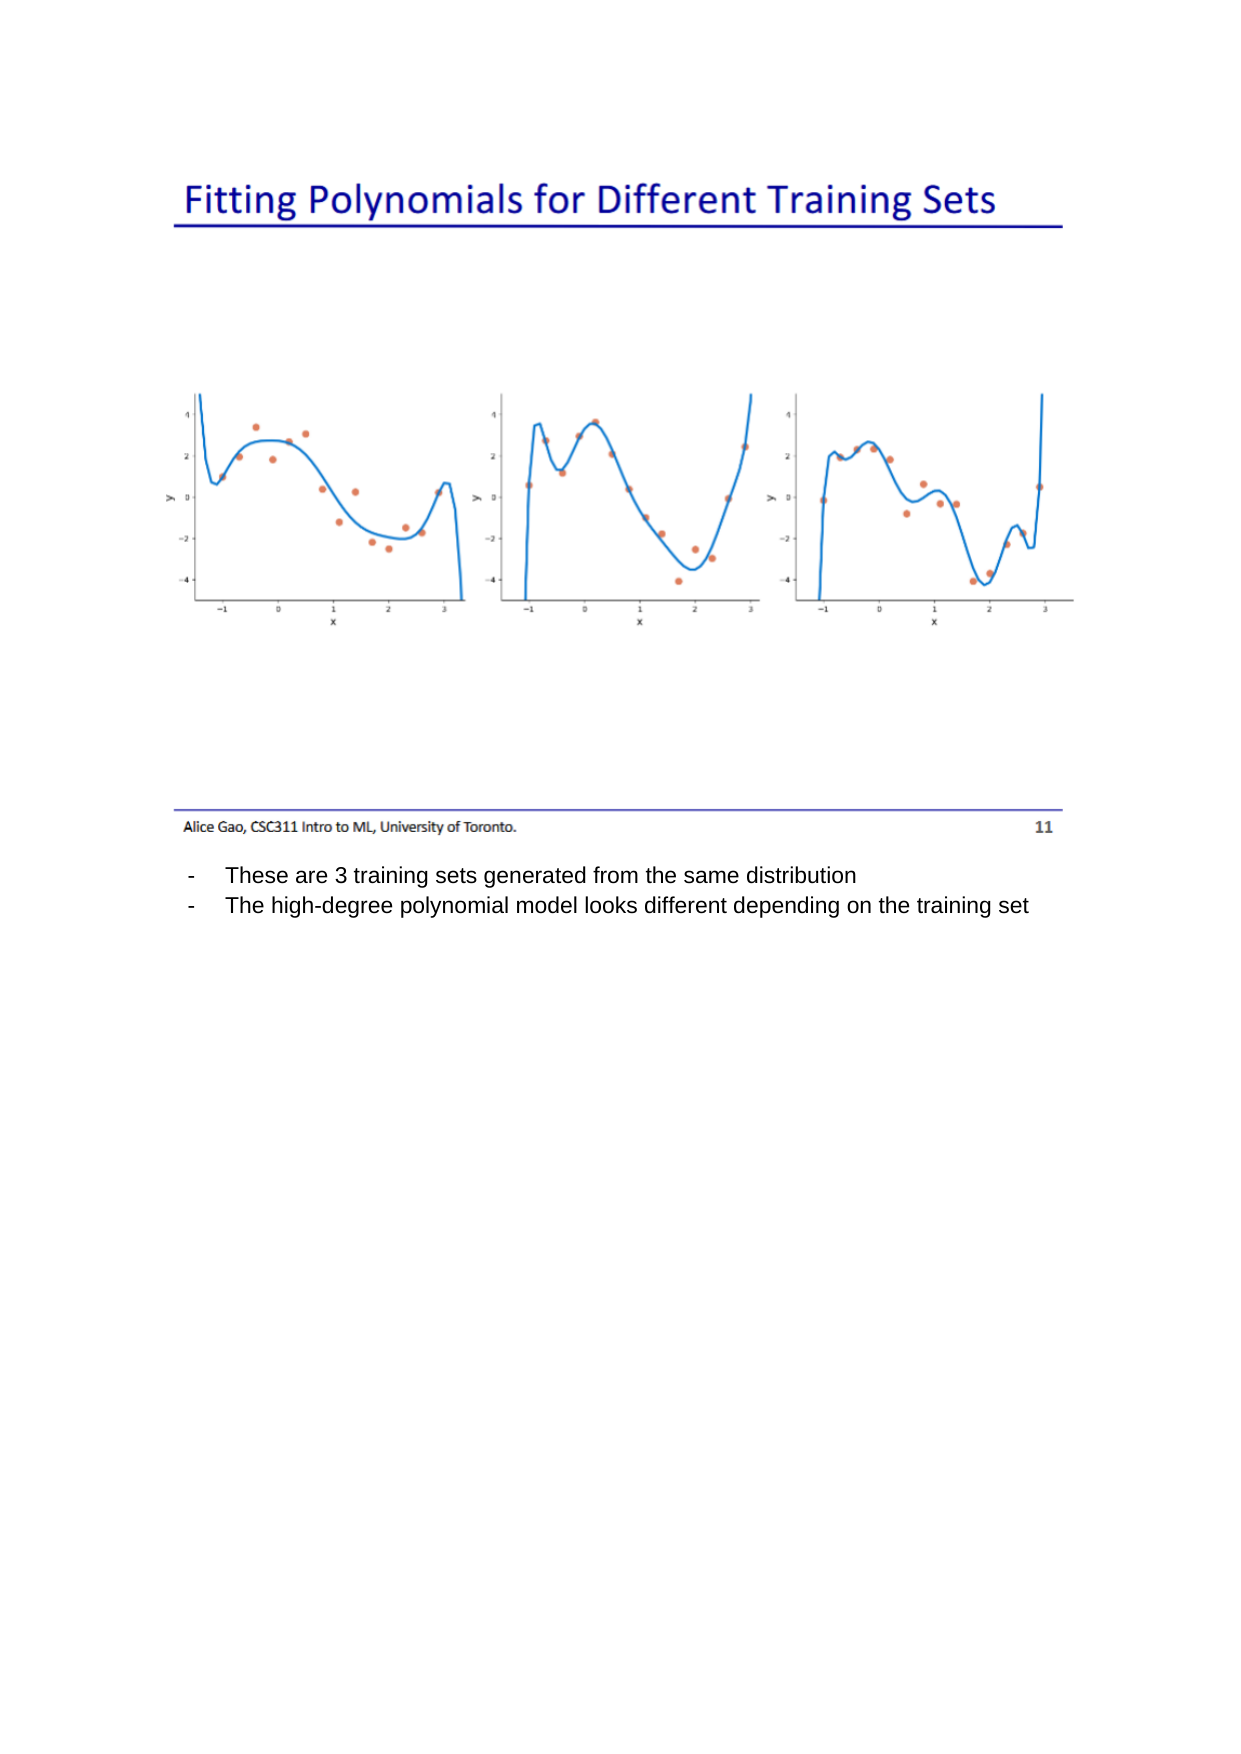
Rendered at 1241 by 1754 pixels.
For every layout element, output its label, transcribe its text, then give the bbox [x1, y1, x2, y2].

list The high-degree polynomial model looks different depending on the training set [187, 892, 1090, 919]
picture [150, 150, 1091, 859]
list These are 3 training sets generated from the same distribution [187, 862, 1090, 888]
